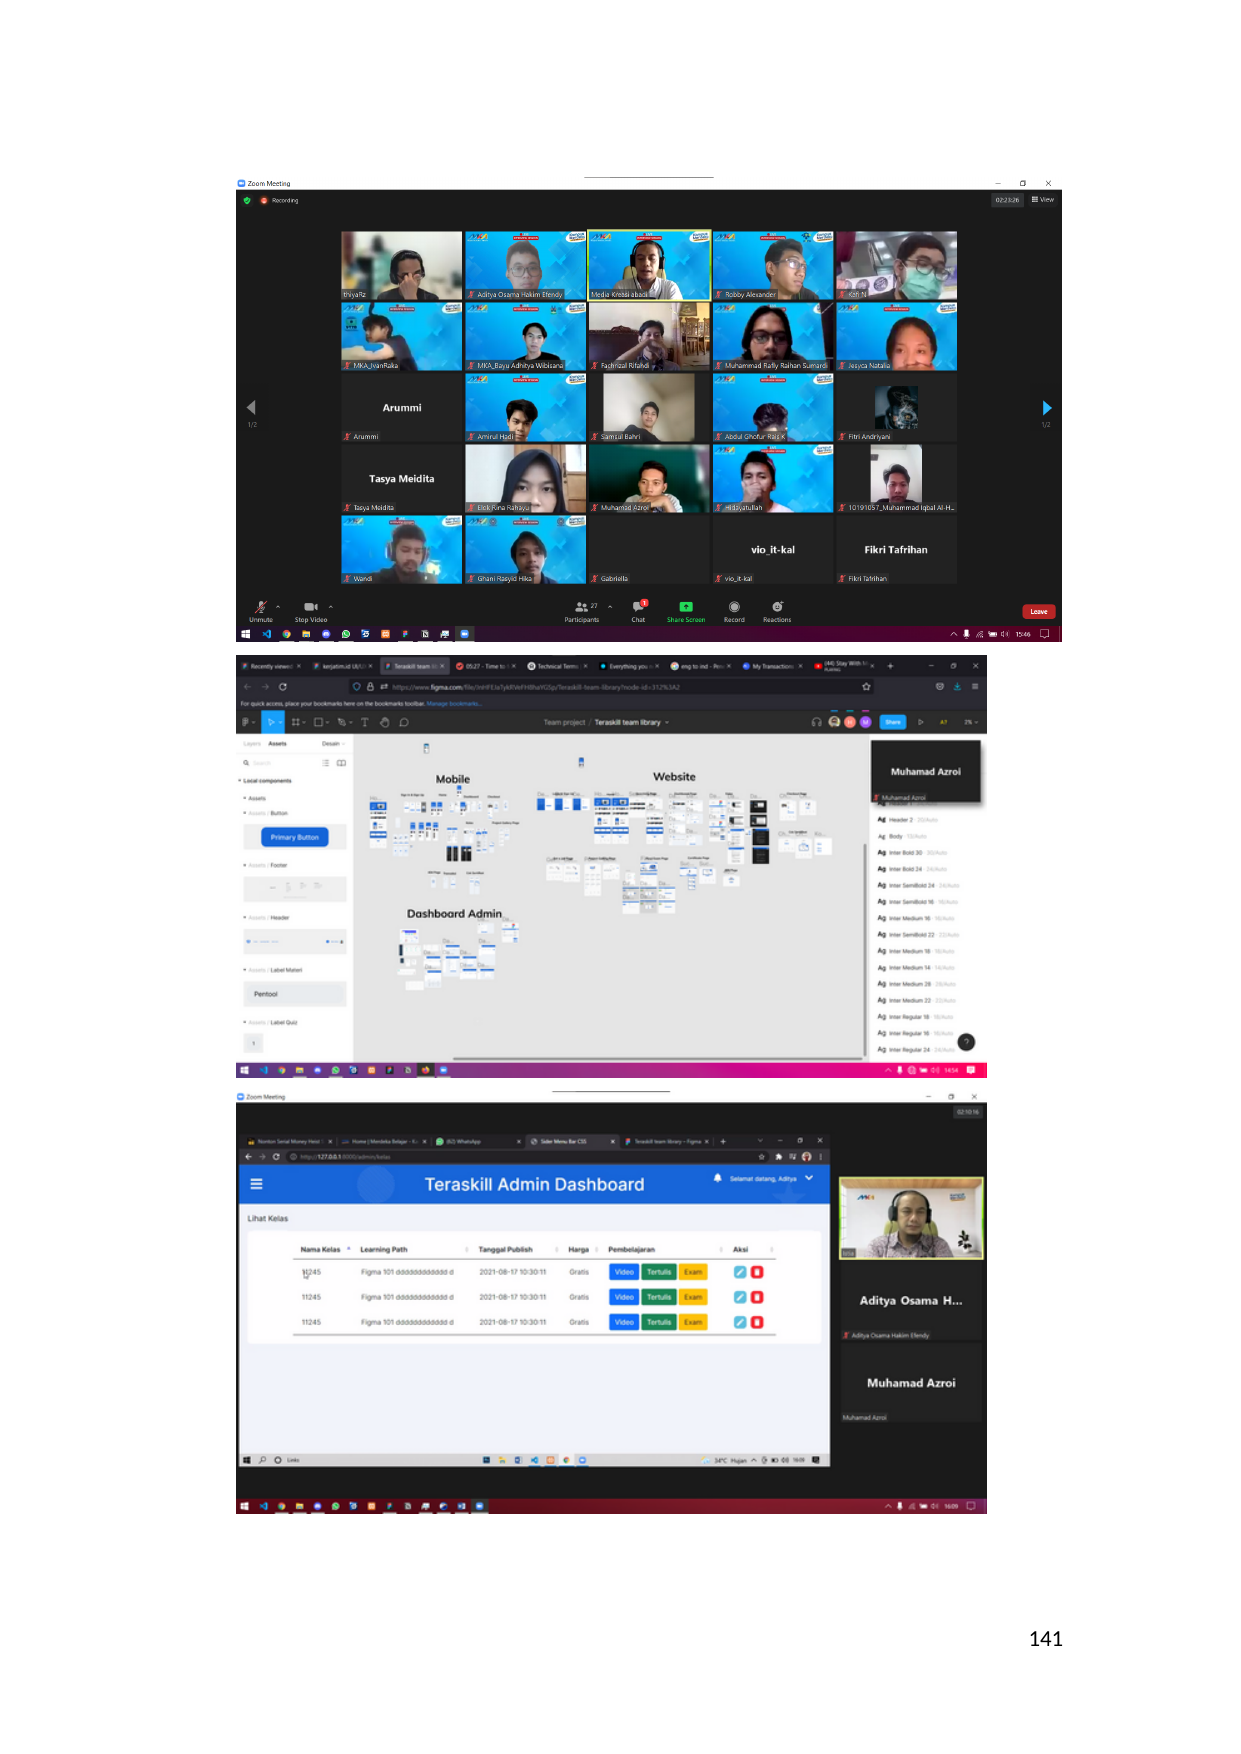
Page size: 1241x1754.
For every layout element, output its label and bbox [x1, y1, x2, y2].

picture [236, 1091, 987, 1514]
picture [236, 655, 987, 1078]
picture [236, 177, 1062, 642]
